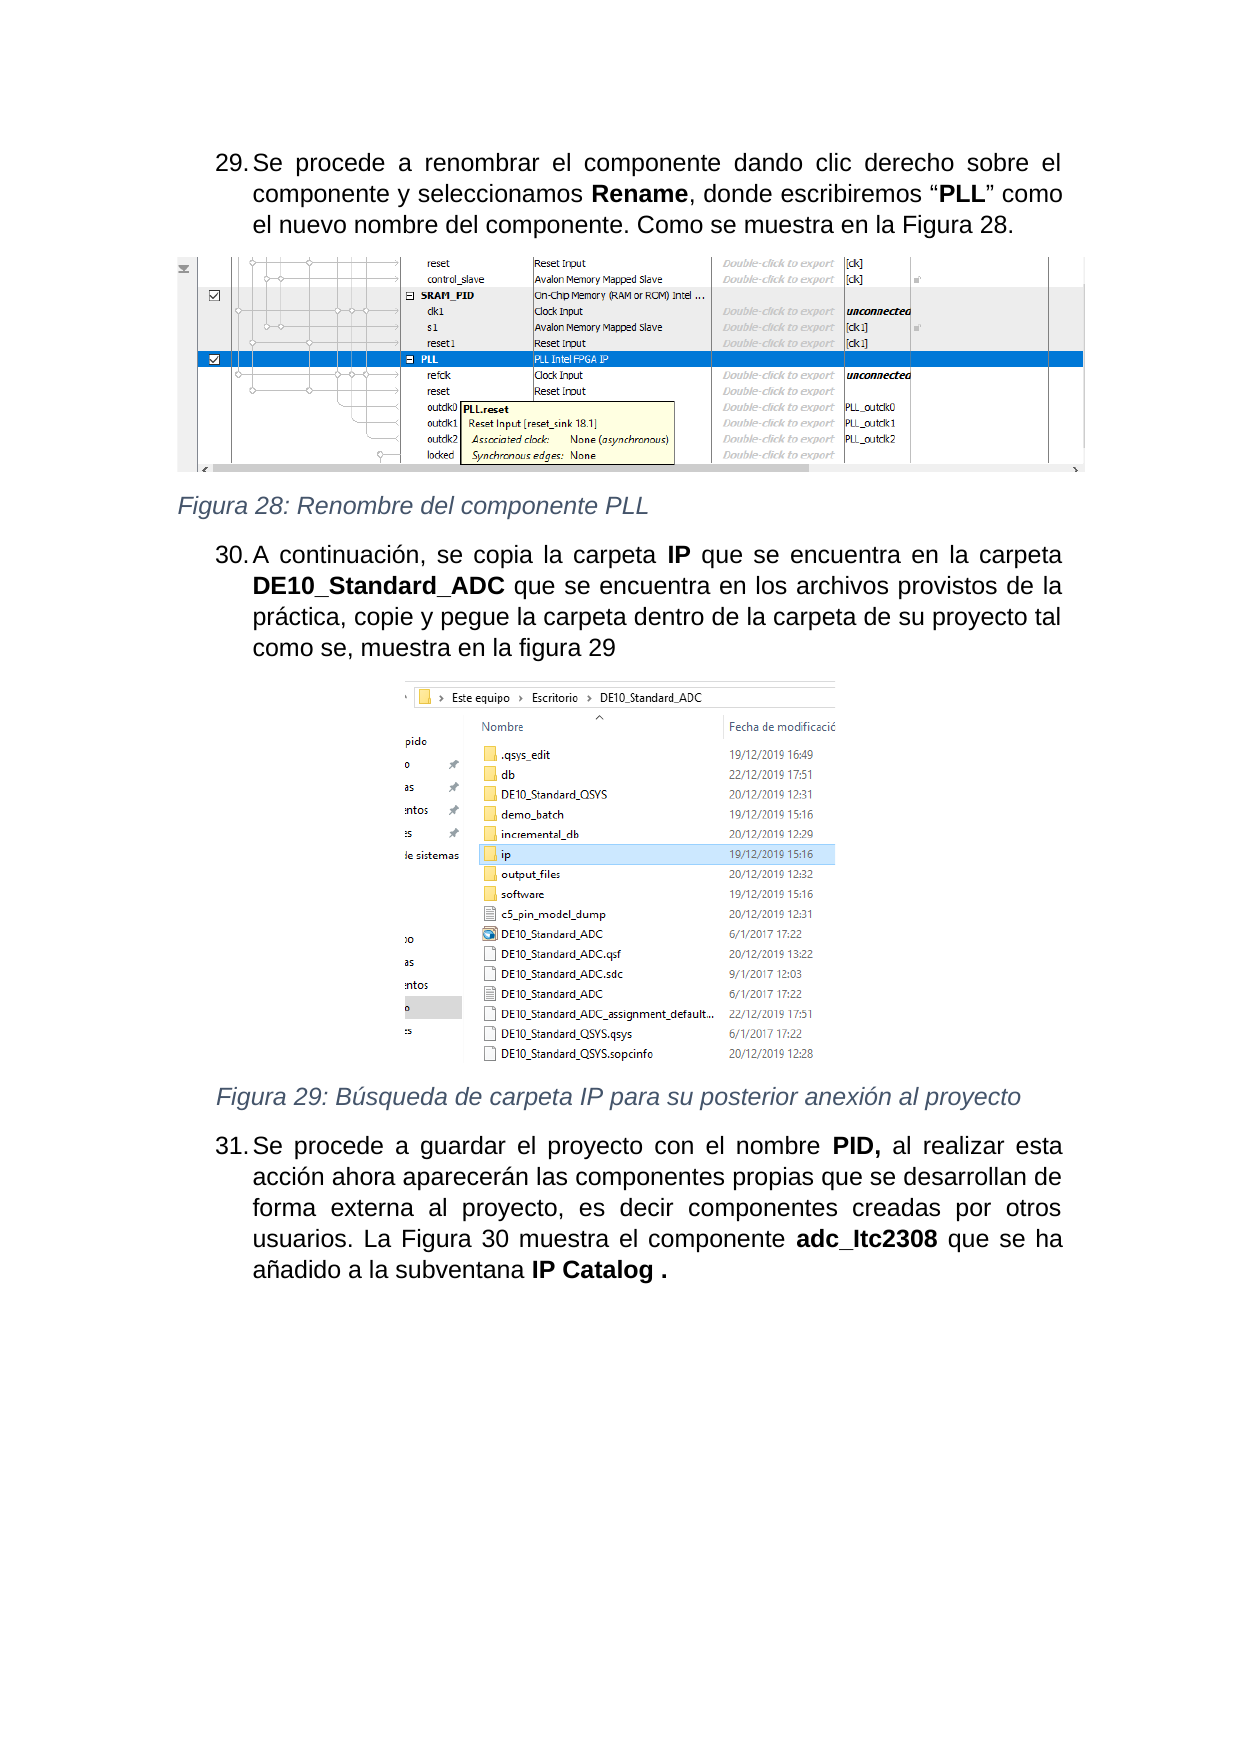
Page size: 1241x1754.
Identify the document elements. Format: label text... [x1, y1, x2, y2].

text Figura 29: Búsqueda de carpeta IP para su posterior anexión al proyecto [177, 1082, 1063, 1110]
picture [405, 681, 836, 1063]
list A continuación, se copia la carpeta IP que se encuentra en la carpeta DE10_Standard_ADC que se encuentra en los archivos provistos de la práctica, copie y pegue la carpeta dentro de la carpeta de su proyecto tal como se, muestra en la figura 29 [215, 540, 1063, 662]
picture [177, 257, 1085, 472]
list Se procede a renombrar el componente dando clic derecho sobre el componente y seleccionamos Rename, donde escribiremos “PLL” como el nuevo nombre del componente. Como se muestra en la Figura 28. [215, 148, 1063, 238]
list Se procede a guardar el proyecto con el nombre PID, al realizar esta acción ahora aparecerán las componentes propias que se desarrollan de forma externa al proyecto, es decir componentes creadas por otros usuarios. La Figura 30 muestra el componente adc_Itc2308 que se ha añadido a la subventana IP Catalog . [215, 1131, 1063, 1284]
text Figura 28: Renombre del componente PLL [177, 491, 1063, 519]
